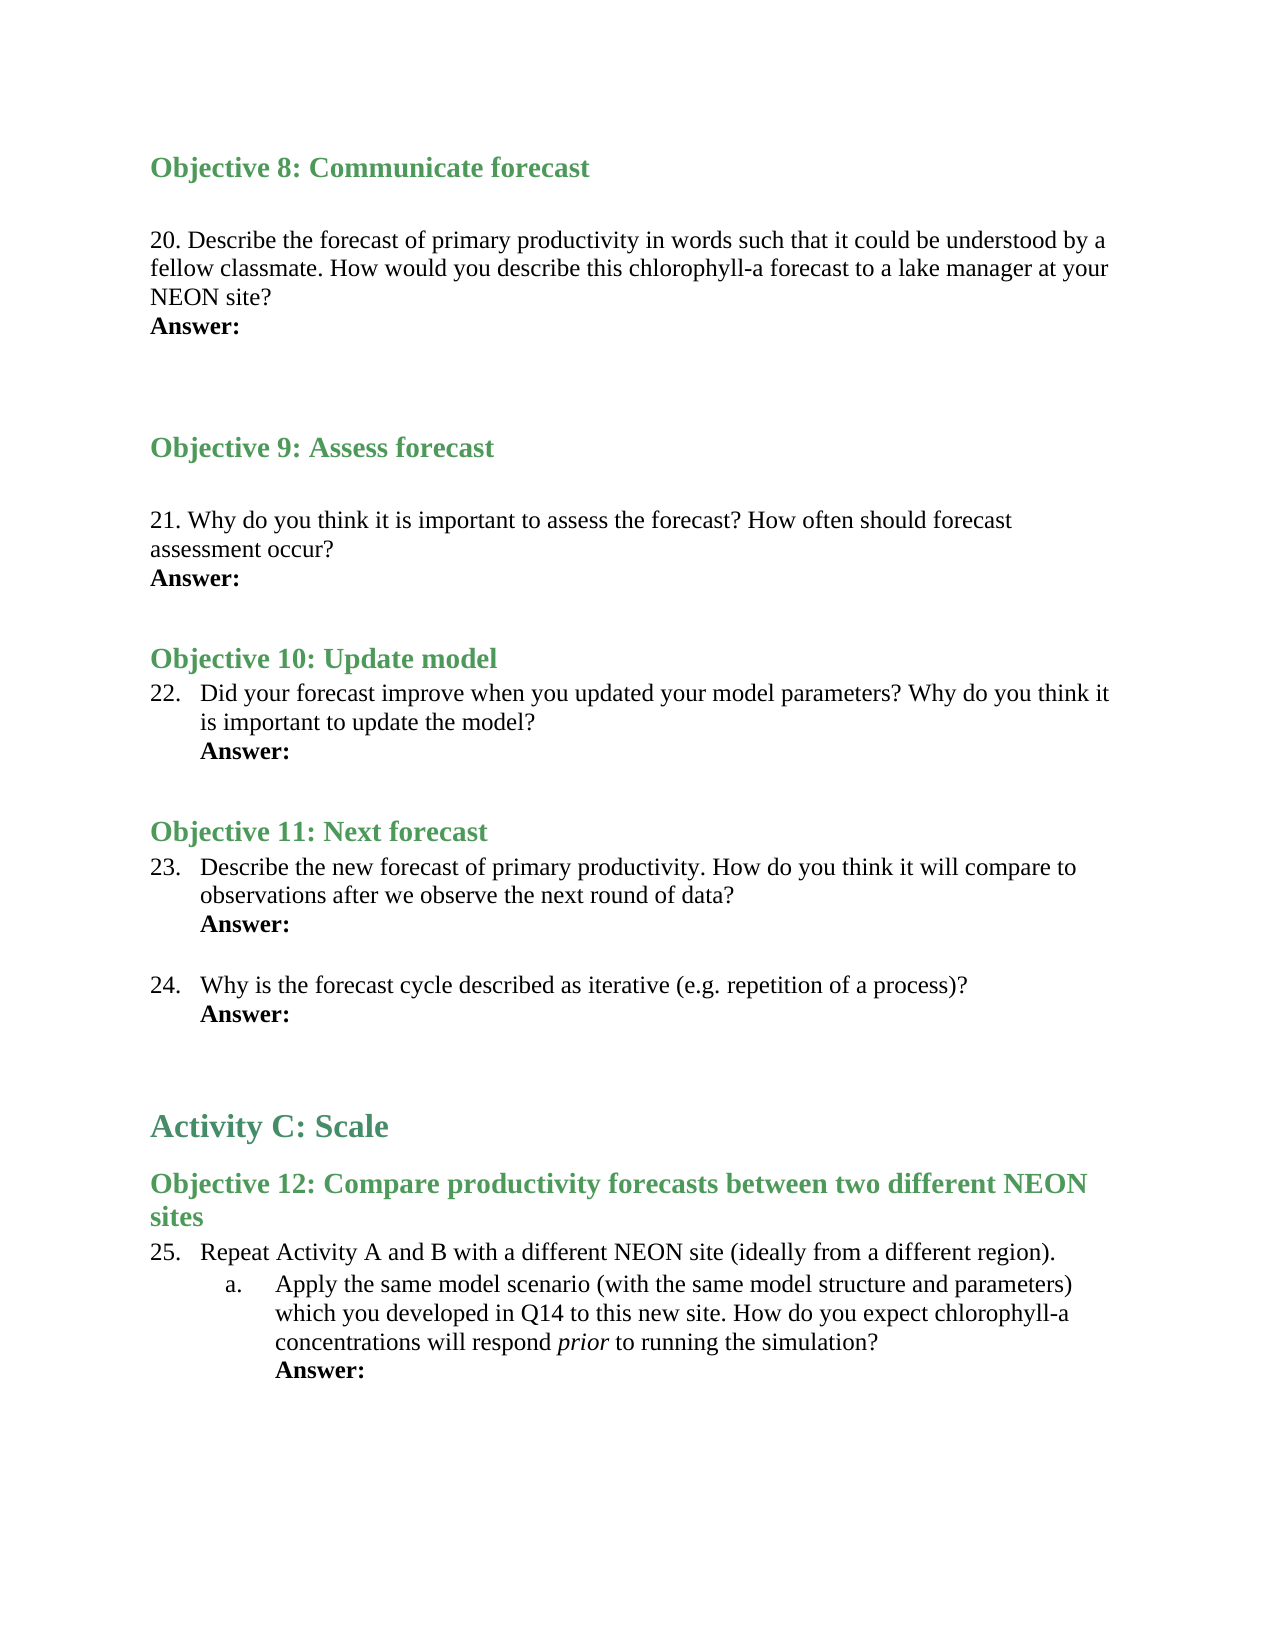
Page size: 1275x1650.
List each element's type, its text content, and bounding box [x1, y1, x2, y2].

subtitle Objective 10: Update model [150, 641, 1125, 675]
list Why is the forecast cycle described as iterative (e.g. repetition of a process)? Answer: [150, 970, 1125, 1057]
list Describe the new forecast of primary productivity. How do you think it will compare to observations after we observe the next round of data? Answer: [150, 852, 1125, 967]
subtitle Objective 8: Communicate forecast [150, 150, 1125, 183]
subtitle Activity C: Scale [150, 1107, 1125, 1145]
list Repeat Activity A and B with a different NEON site (ideally from a different region). [150, 1237, 1125, 1265]
list Apply the same model scenario (with the same model structure and parameters) which you developed in Q14 to this new site. How do you expect chlorophyll-a concentrations will respond prior to running the simulation? Answer: [225, 1269, 1125, 1413]
text 20. Describe the forecast of primary productivity in words such that it could be understood by a fellow classmate. How would you describe this chlorophyll-a forecast to a lake manager at your NEON site? Answer: [150, 196, 1125, 340]
list Did your forecast improve when you updated your model parameters? Why do you think it is important to update the model? Answer: [150, 678, 1125, 793]
text 21. Why do you think it is important to assess the forecast? How often should forecast assessment occur? Answer: [150, 477, 1125, 620]
subtitle Objective 11: Next forecast [150, 814, 1125, 848]
subtitle Objective 9: Assess forecast [150, 431, 1125, 464]
subtitle Objective 12: Compare productivity forecasts between two different NEON sites [150, 1166, 1125, 1233]
